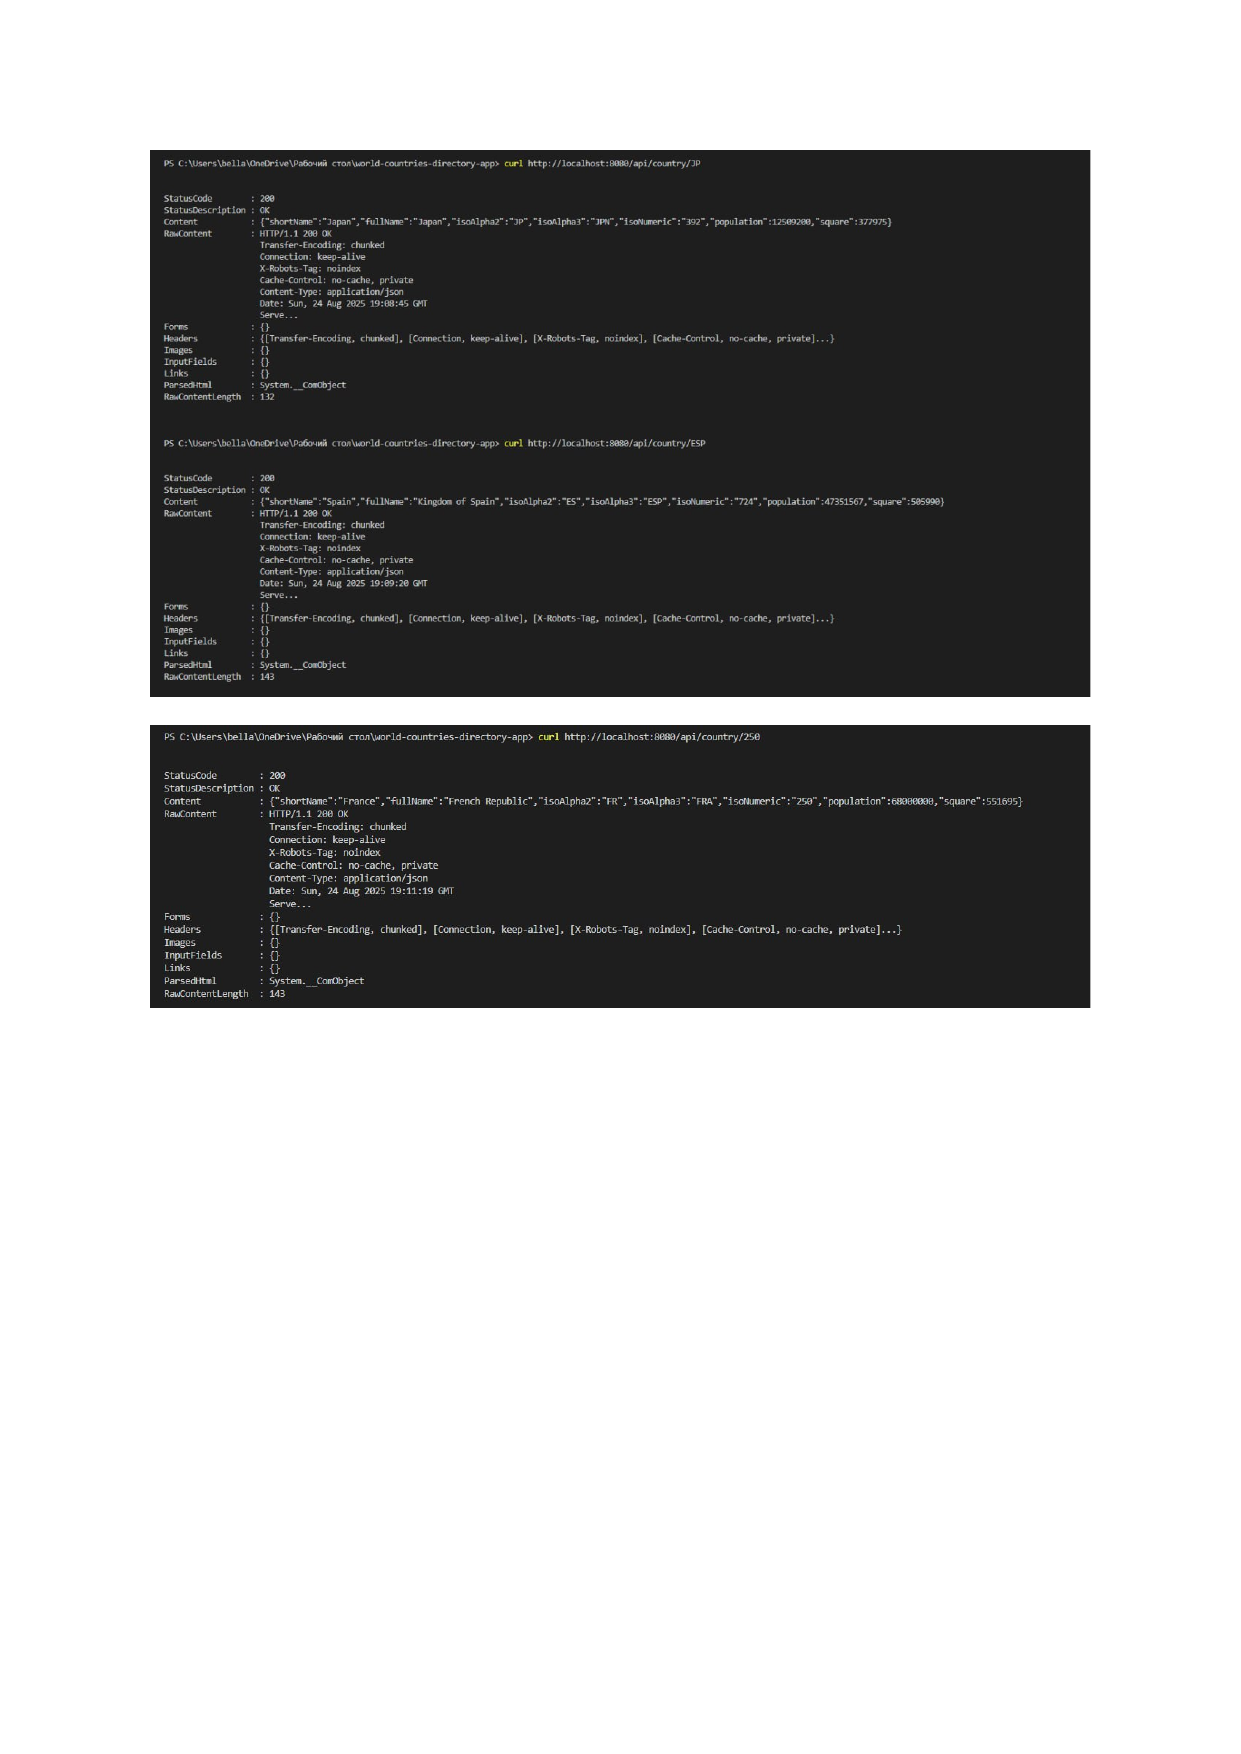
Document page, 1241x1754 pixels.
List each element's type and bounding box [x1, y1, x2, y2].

picture [150, 725, 1091, 1008]
picture [150, 150, 1091, 697]
